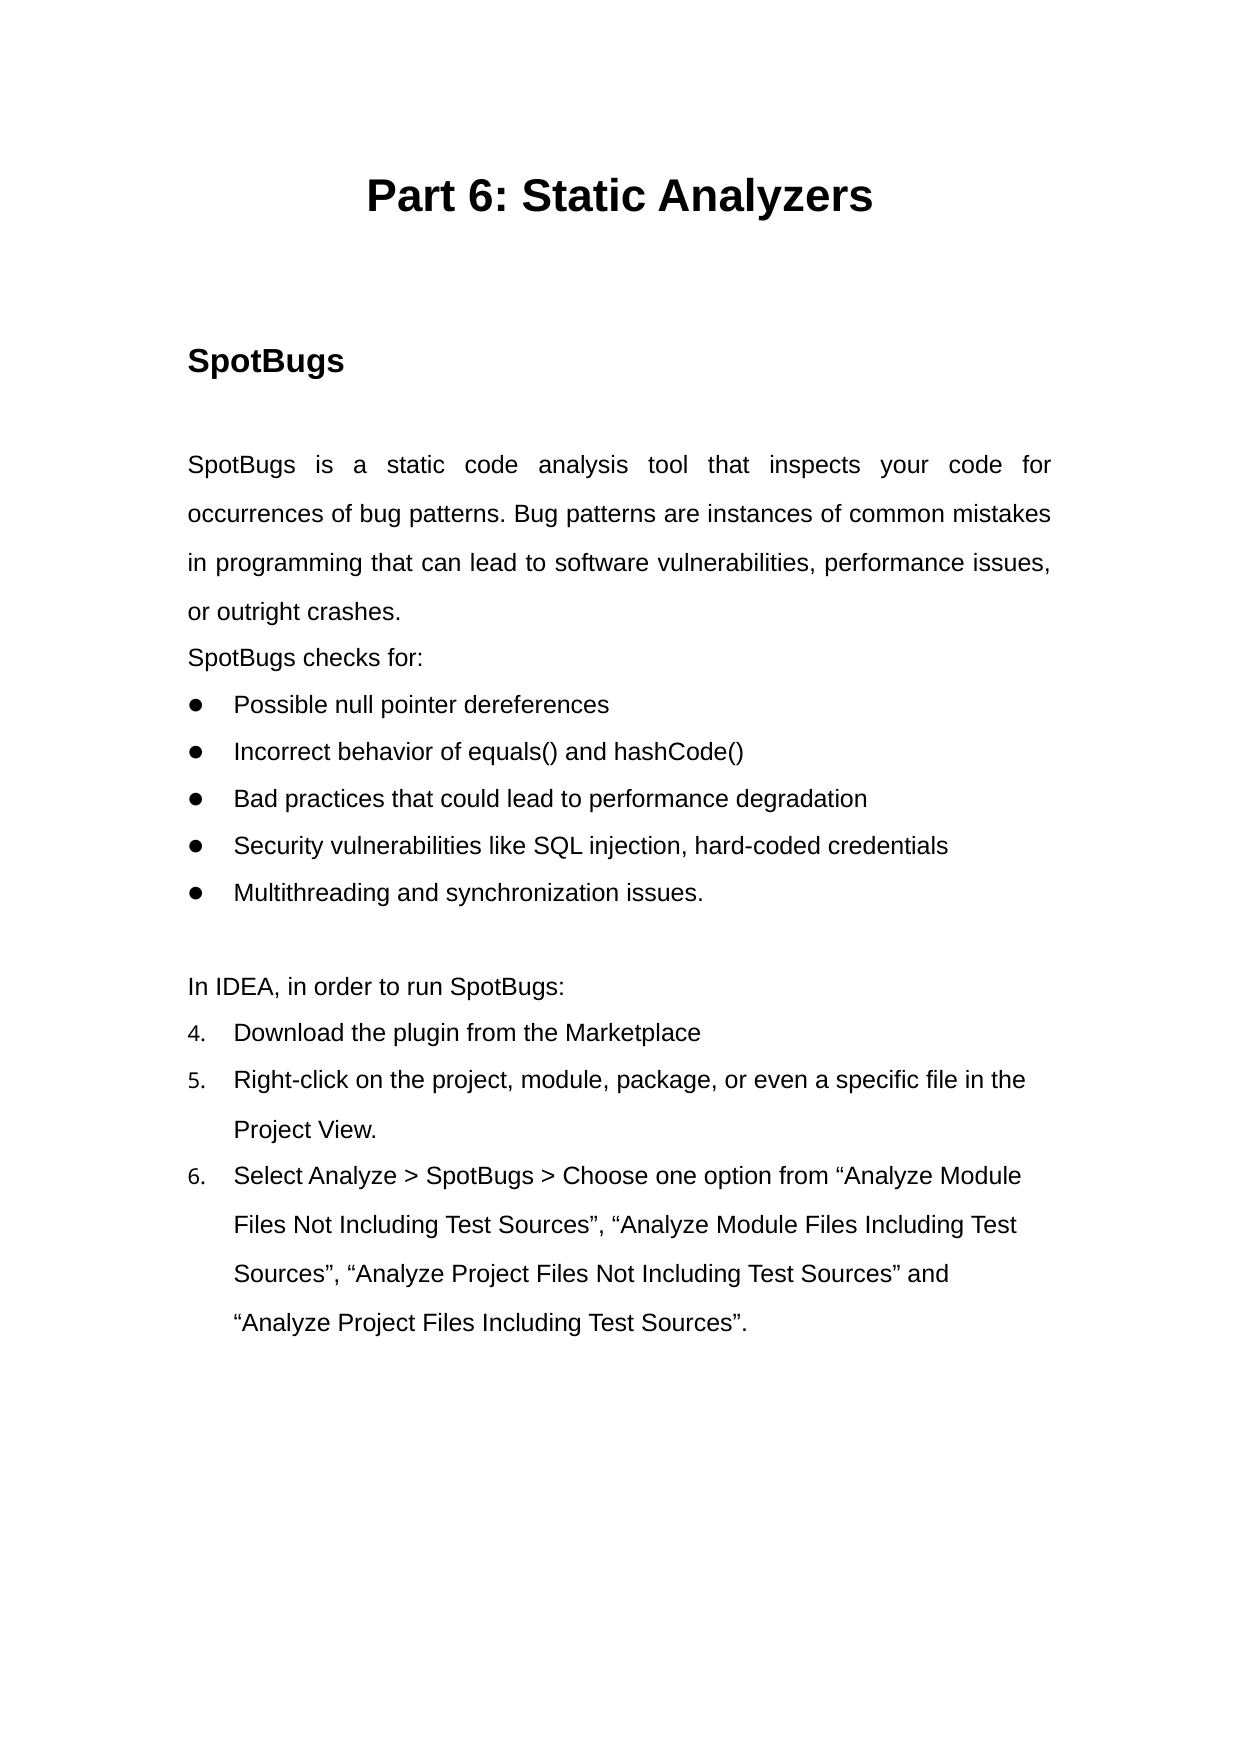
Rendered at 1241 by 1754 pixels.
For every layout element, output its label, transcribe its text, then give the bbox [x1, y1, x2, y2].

list Download the plugin from the Marketplace [187, 1017, 1053, 1049]
list Possible null pointer dereferences [187, 688, 1053, 721]
text SpotBugs checks for: [187, 642, 1053, 674]
list Security vulnerabilities like SQL injection, hard-coded credentials [187, 829, 1053, 862]
subtitle SpotBugs [187, 328, 1053, 393]
list Bad practices that could lead to performance degradation [187, 782, 1053, 815]
list Right-click on the project, module, package, or even a specific file in the Project View. [187, 1064, 1053, 1145]
list Select Analyze > SpotBugs > Choose one option from “Analyze Module Files Not Including Test Sources”, “Analyze Module Files Including Test Sources”, “Analyze Project Files Not Including Test Sources” and “Analyze Project Files Including Test Sources”. [187, 1159, 1053, 1338]
text SpotBugs is a static code analysis tool that inspects your code for occurrences of bug patterns. Bug patterns are instances of common mistakes in programming that can lead to software vulnerabilities, performance issues, or outright crashes. [187, 448, 1053, 627]
subtitle Part 6: Static Analyzers [187, 162, 1053, 227]
list Multithreading and synchronization issues. [187, 876, 1053, 908]
text In IDEA, in order to run SpotBugs: [187, 970, 1053, 1002]
list Incorrect behavior of equals() and hashCode() [187, 735, 1053, 768]
